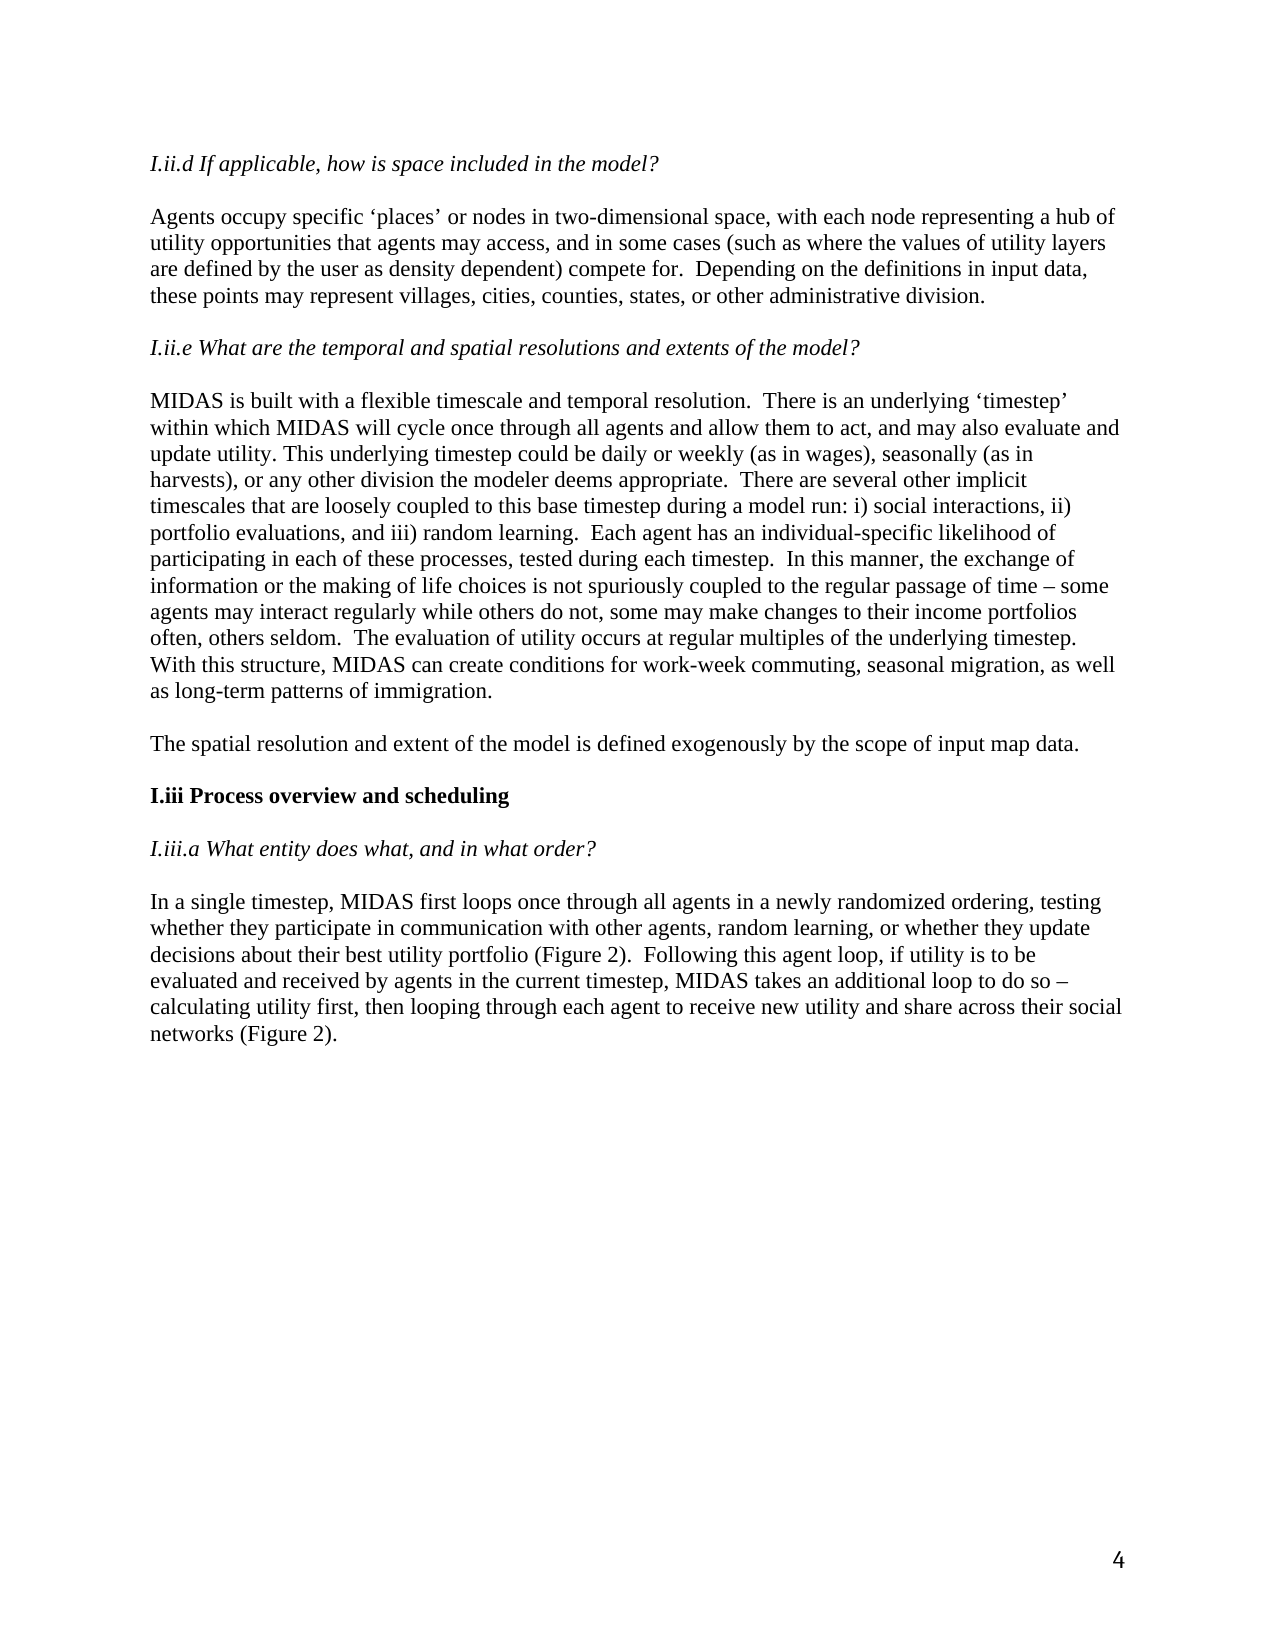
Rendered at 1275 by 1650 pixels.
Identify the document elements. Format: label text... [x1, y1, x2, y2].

text I.ii.e What are the temporal and spatial resolutions and extents of the model? [150, 334, 1125, 361]
text MIDAS is built with a flexible timescale and temporal resolution. There is an underlying ‘timestep’ within which MIDAS will cycle once through all agents and allow them to act, and may also evaluate and update utility. This underlying timestep could be daily or weekly (as in wages), seasonally (as in harvests), or any other division the modeler deems appropriate. There are several other implicit timescales that are loosely coupled to this base timestep during a model run: i) social interactions, ii) portfolio evaluations, and iii) random learning. Each agent has an individual-specific likelihood of participating in each of these processes, tested during each timestep. In this manner, the exchange of information or the making of life choices is not spuriously coupled to the regular passage of time – some agents may interact regularly while others do not, some may make changes to their income portfolios often, others seldom. The evaluation of utility occurs at regular multiples of the underlying timestep. With this structure, MIDAS can create conditions for work-week commuting, seasonal migration, as well as long-term patterns of immigration. [150, 387, 1125, 703]
text I.ii.d If applicable, how is space included in the model? [150, 150, 1125, 176]
text I.iii.a What entity does what, and in what order? [150, 835, 1125, 862]
text In a single timestep, MIDAS first loops once through all agents in a newly randomized ordering, testing whether they participate in communication with other agents, random learning, or whether they update decisions about their best utility portfolio (Figure 2). Following this agent loop, if utility is to be evaluated and received by agents in the current timestep, MIDAS takes an additional loop to do so – calculating utility first, then looping through each agent to receive new utility and share across their social networks (Figure 2). [150, 888, 1125, 1046]
text The spatial resolution and extent of the model is defined exogenously by the scope of input map data. [150, 730, 1125, 756]
text I.iii Process overview and scheduling [150, 782, 1125, 809]
text Agents occupy specific ‘places’ or nodes in two-dimensional space, with each node representing a hub of utility opportunities that agents may access, and in some cases (such as where the values of utility layers are defined by the user as density dependent) compete for. Depending on the definitions in input data, these points may represent villages, cities, counties, states, or other administrative division. [150, 203, 1125, 308]
